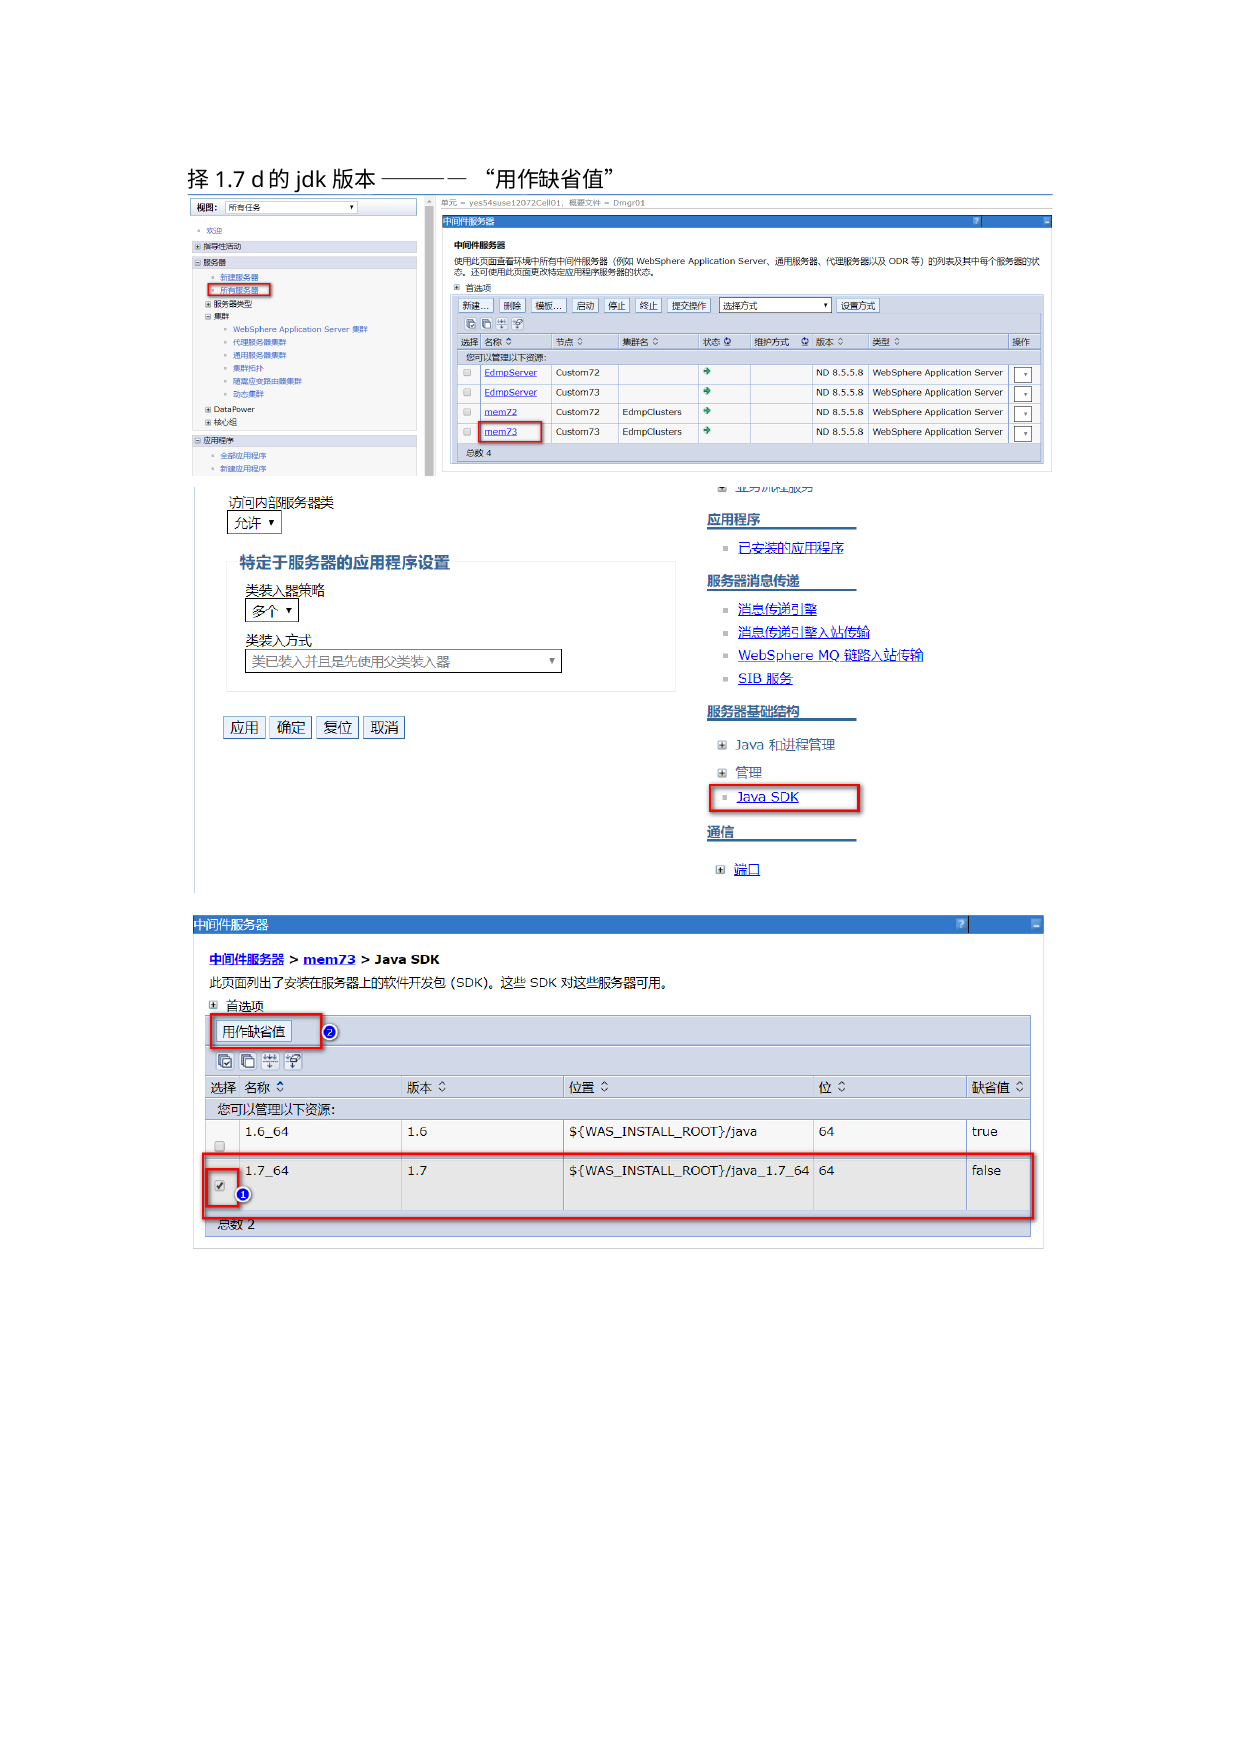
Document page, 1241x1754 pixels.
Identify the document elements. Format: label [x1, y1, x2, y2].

picture [187, 909, 1053, 1263]
picture [187, 487, 1053, 893]
picture [187, 194, 1053, 476]
text [187, 162, 1053, 194]
